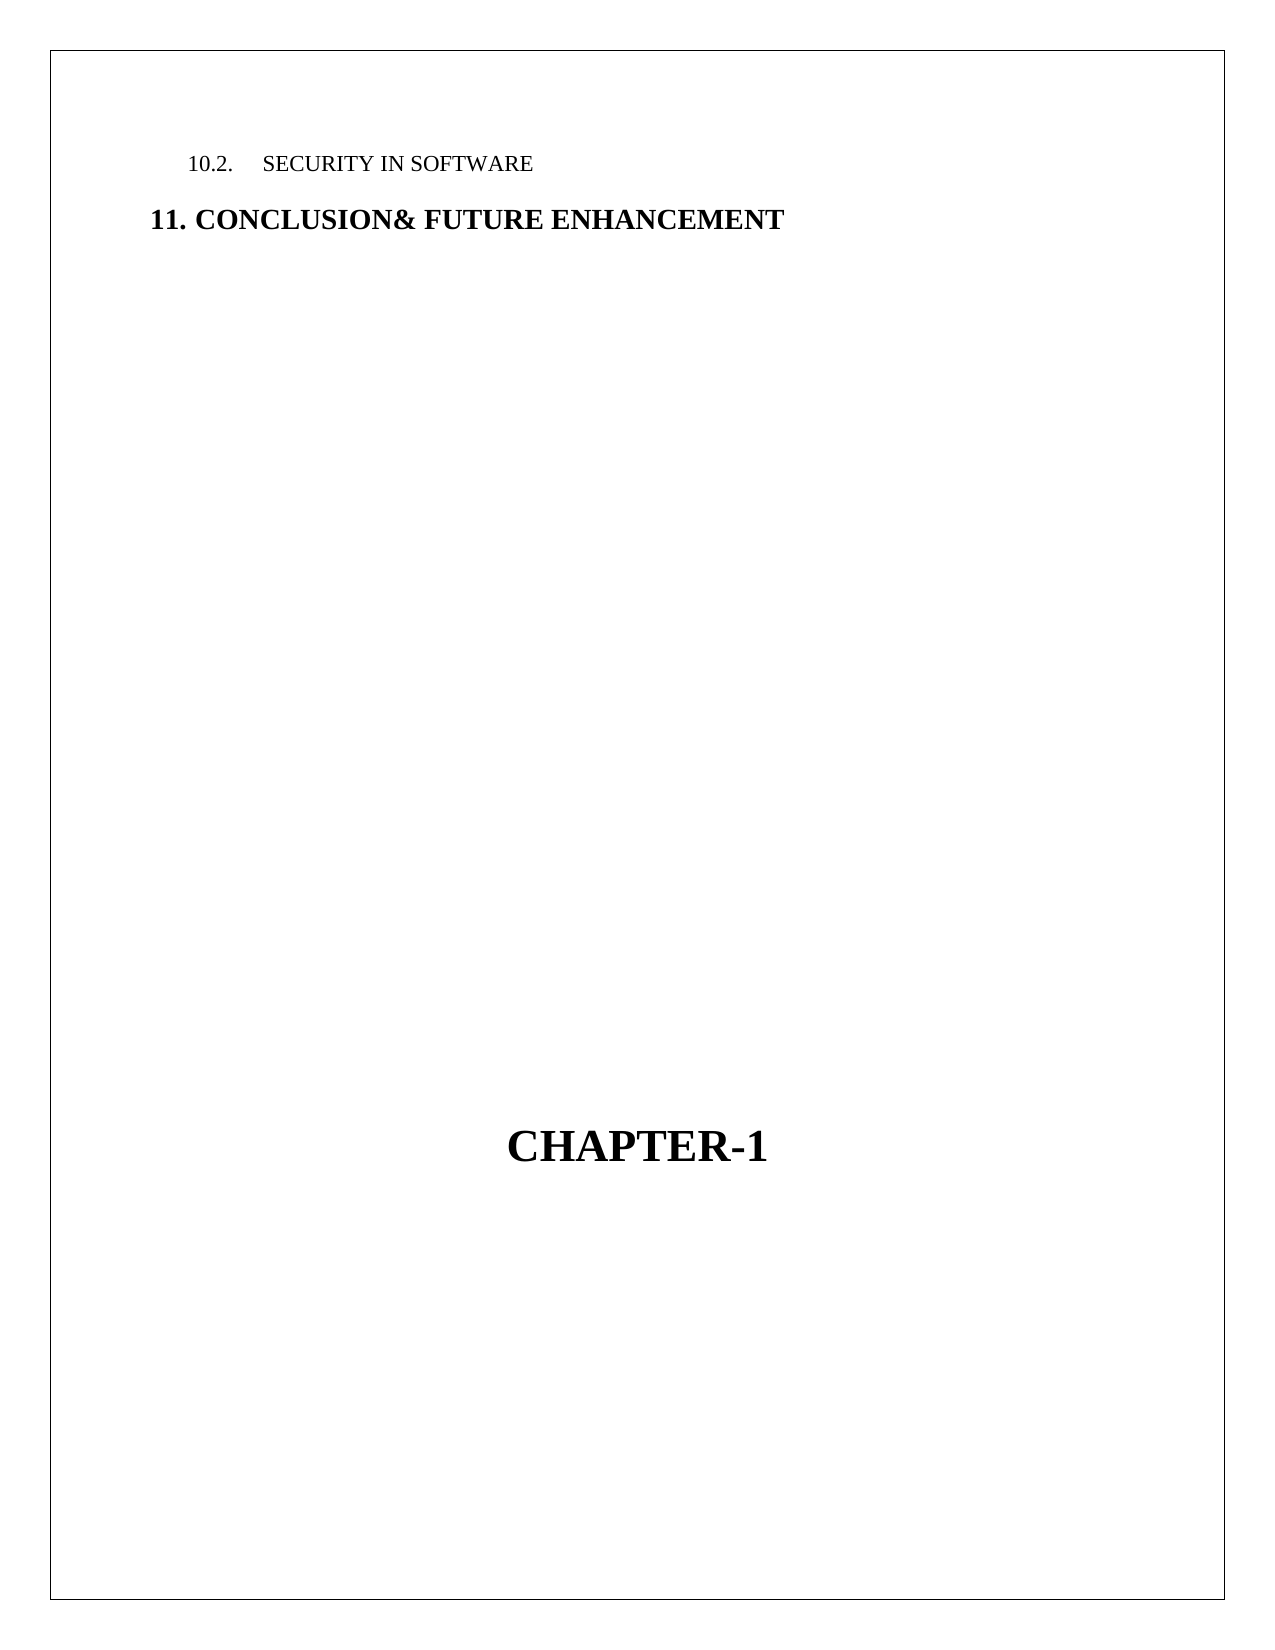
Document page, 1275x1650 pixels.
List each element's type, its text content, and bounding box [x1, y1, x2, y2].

list CONCLUSION& FUTURE ENHANCEMENT [150, 202, 1125, 236]
text CHAPTER-1 [150, 1118, 1125, 1171]
list SECURITY IN SOFTWARE [187, 150, 1125, 176]
